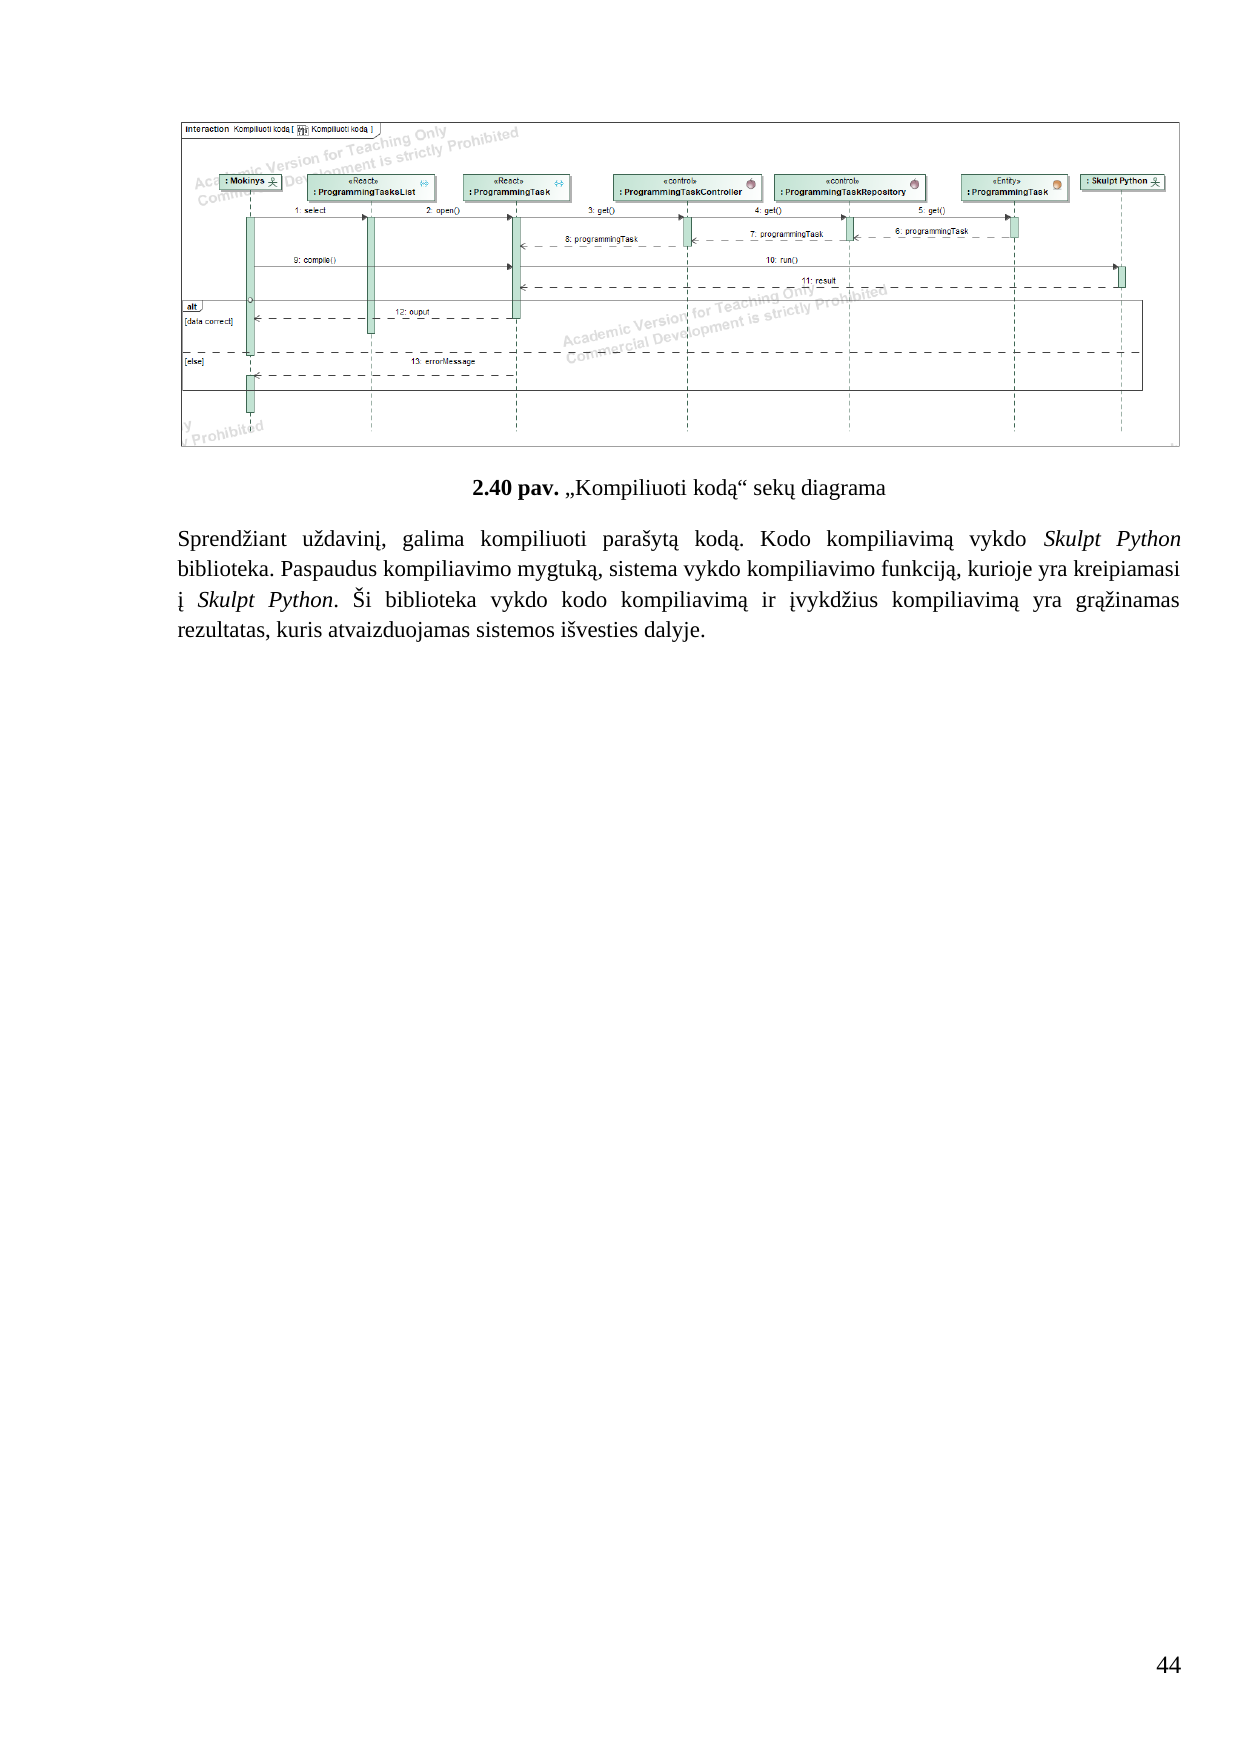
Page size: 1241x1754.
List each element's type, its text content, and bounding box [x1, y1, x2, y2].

picture [177, 118, 1182, 449]
text Sprendžiant uždavinį, galima kompiliuoti parašytą kodą. Kodo kompiliavimą vykdo Skulpt Python biblioteka. Paspaudus kompiliavimo mygtuką, sistema vykdo kompiliavimo funkciją, kurioje yra kreipiamasi į Skulpt Python. Ši biblioteka vykdo kodo kompiliavimą ir įvykdžius kompiliavimą yra grąžinamas rezultatas, kuris atvaizduojamas sistemos išvesties dalyje. [177, 525, 1181, 642]
